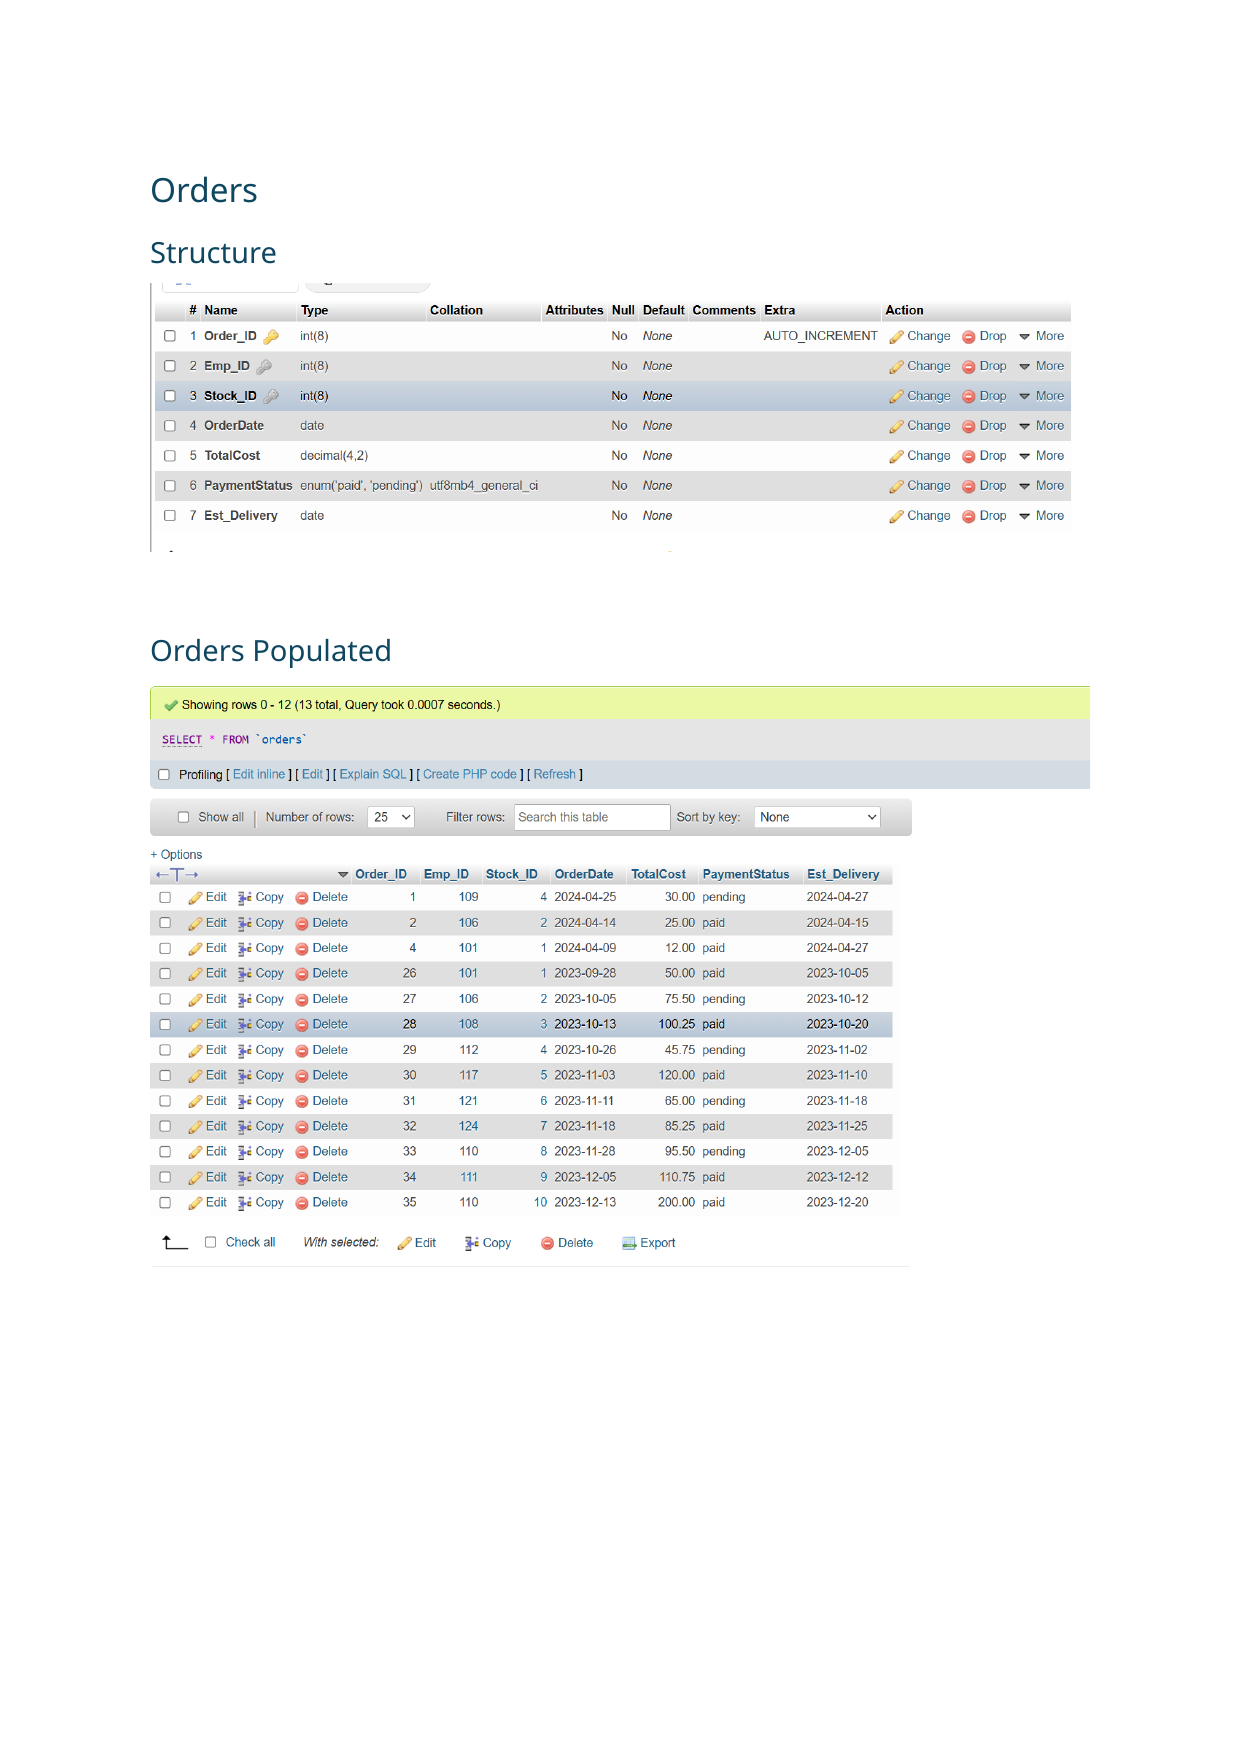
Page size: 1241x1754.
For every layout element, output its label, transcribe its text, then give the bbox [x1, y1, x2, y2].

picture [150, 283, 1091, 552]
subtitle Structure [150, 232, 1090, 272]
subtitle Orders Populated [150, 631, 1090, 670]
picture [150, 681, 1091, 1267]
subtitle Orders [150, 167, 1090, 212]
